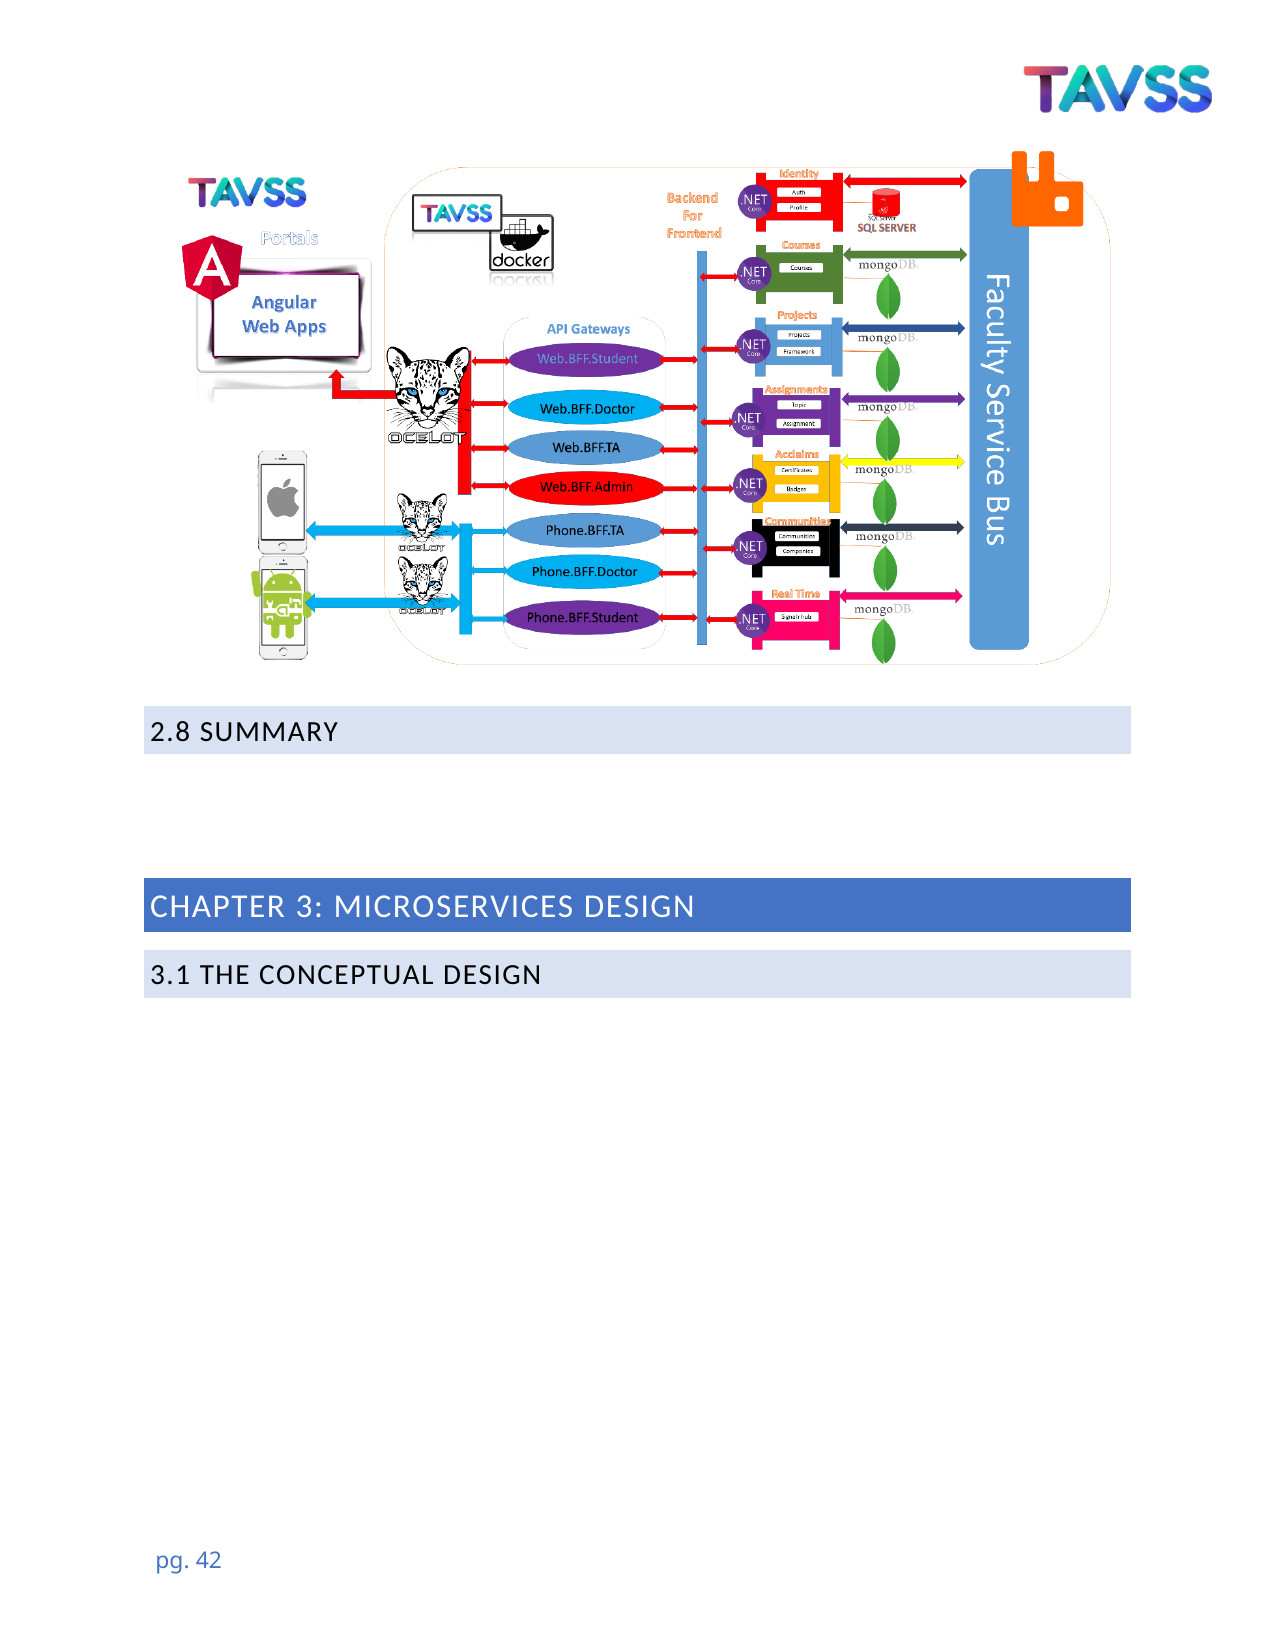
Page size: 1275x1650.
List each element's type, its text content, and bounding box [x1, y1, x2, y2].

subtitle 3.1 The Conceptual Design [150, 956, 1125, 992]
picture [1002, 41, 1236, 135]
subtitle CHAPTER 3: Microservices Design [150, 885, 1125, 925]
subtitle 2.8 Summary [150, 713, 1125, 748]
picture [150, 150, 1125, 682]
